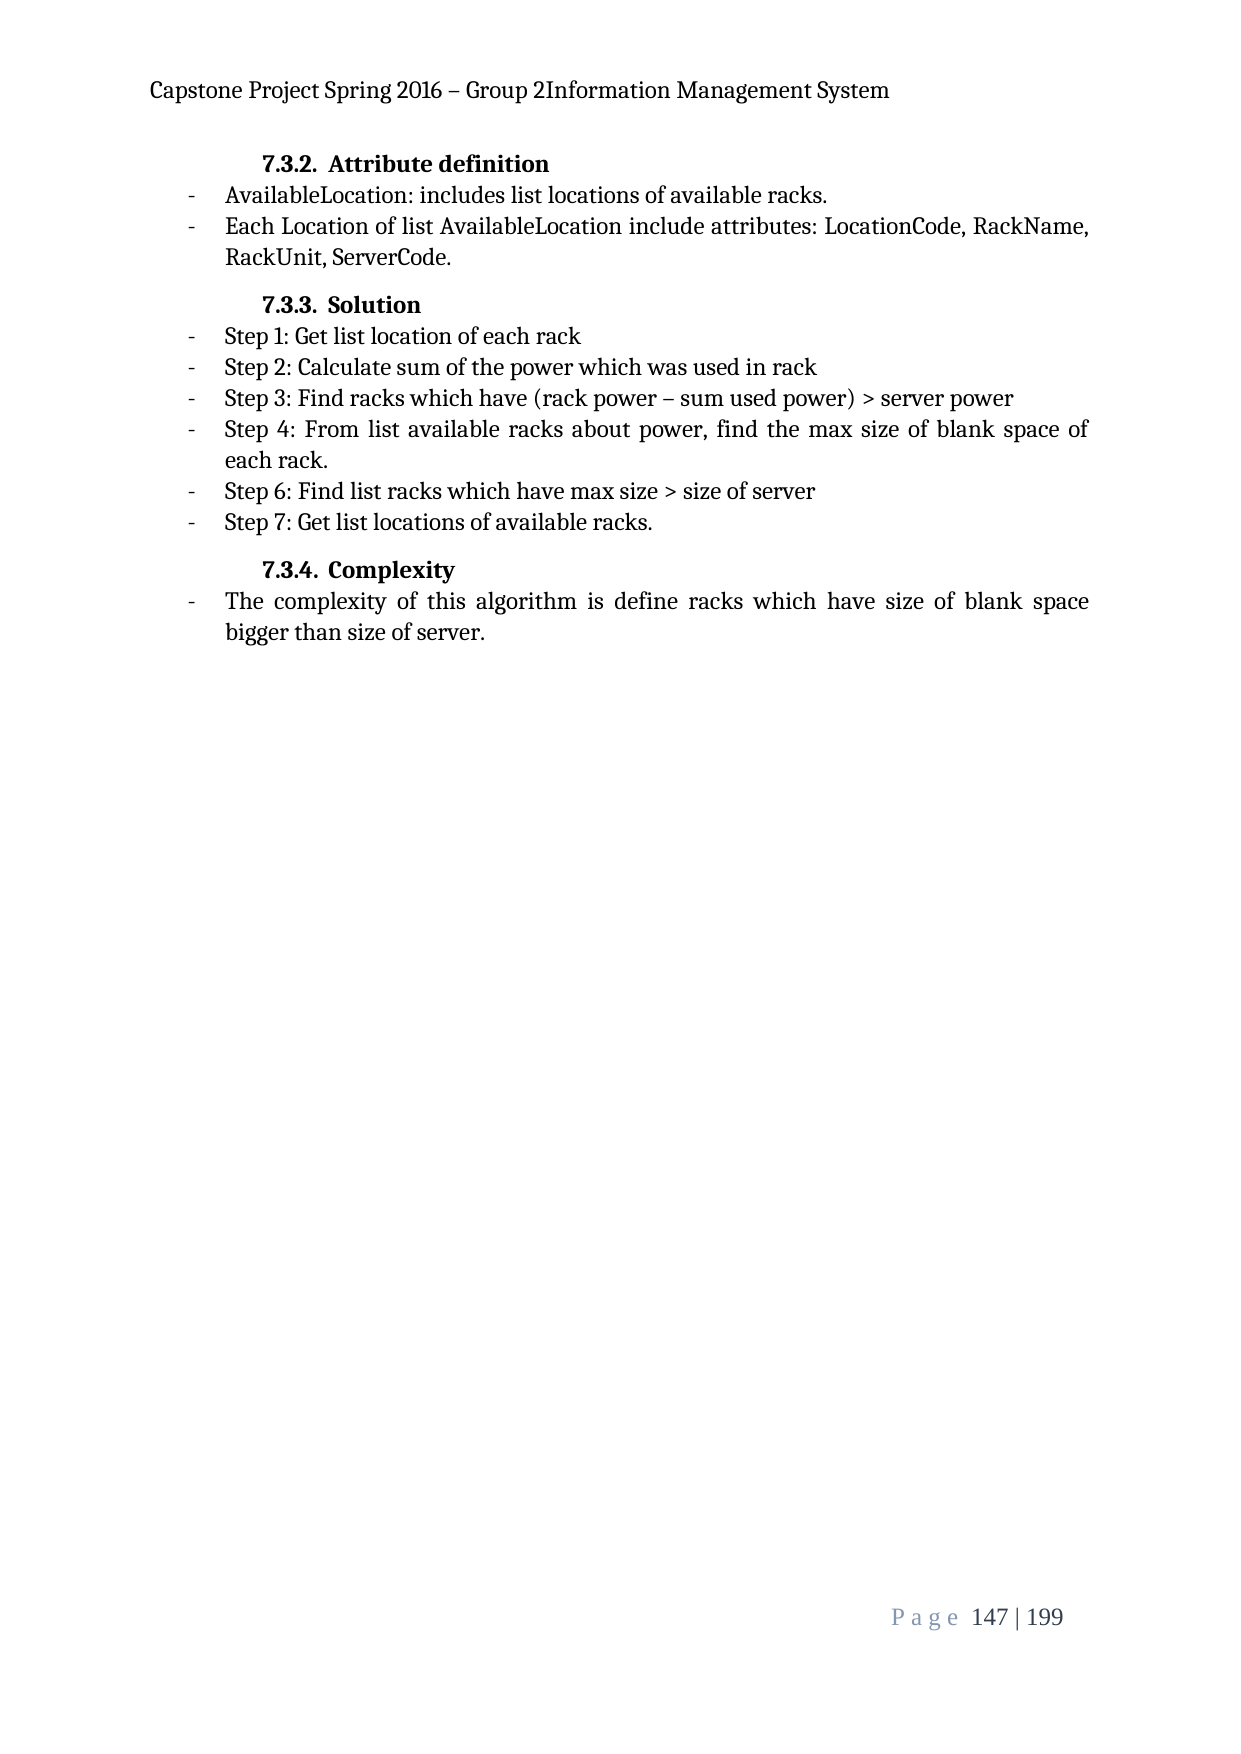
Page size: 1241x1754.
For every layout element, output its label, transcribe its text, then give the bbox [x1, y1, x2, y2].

list Step 6: Find list racks which have max size > size of server [187, 477, 1090, 506]
list The complexity of this algorithm is define racks which have size of blank space bigger than size of server. [187, 587, 1090, 647]
list Each Location of list AvailableLocation include attributes: LocationCode, RackName, RackUnit, ServerCode. [187, 212, 1090, 272]
list Step 4: From list available racks about power, find the max size of blank space of each rack. [187, 415, 1090, 475]
list Step 1: Get list location of each rack [187, 322, 1090, 351]
list AvailableLocation: includes list locations of available racks. [187, 181, 1090, 210]
subtitle Attribute definition [262, 150, 1090, 179]
subtitle Complexity [262, 556, 1090, 584]
subtitle Solution [262, 291, 1090, 319]
list Step 7: Get list locations of available racks. [187, 508, 1090, 537]
list Step 2: Calculate sum of the power which was used in rack [187, 353, 1090, 382]
list Step 3: Find racks which have (rack power – sum used power) > server power [187, 384, 1090, 413]
